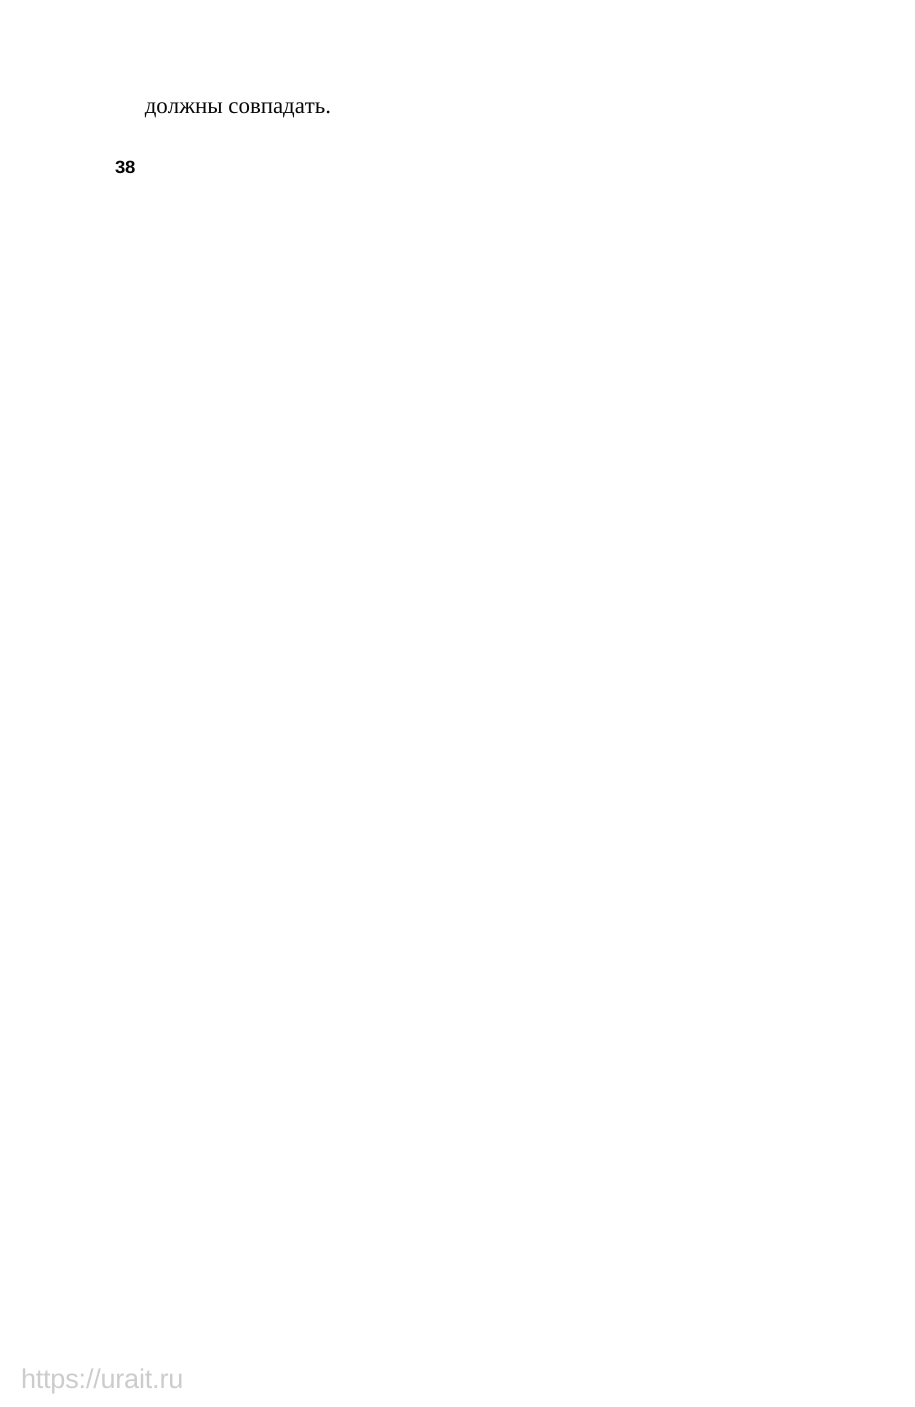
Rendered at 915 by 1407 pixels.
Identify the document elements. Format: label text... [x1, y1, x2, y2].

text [144, 92, 801, 118]
text 38 [115, 157, 817, 177]
